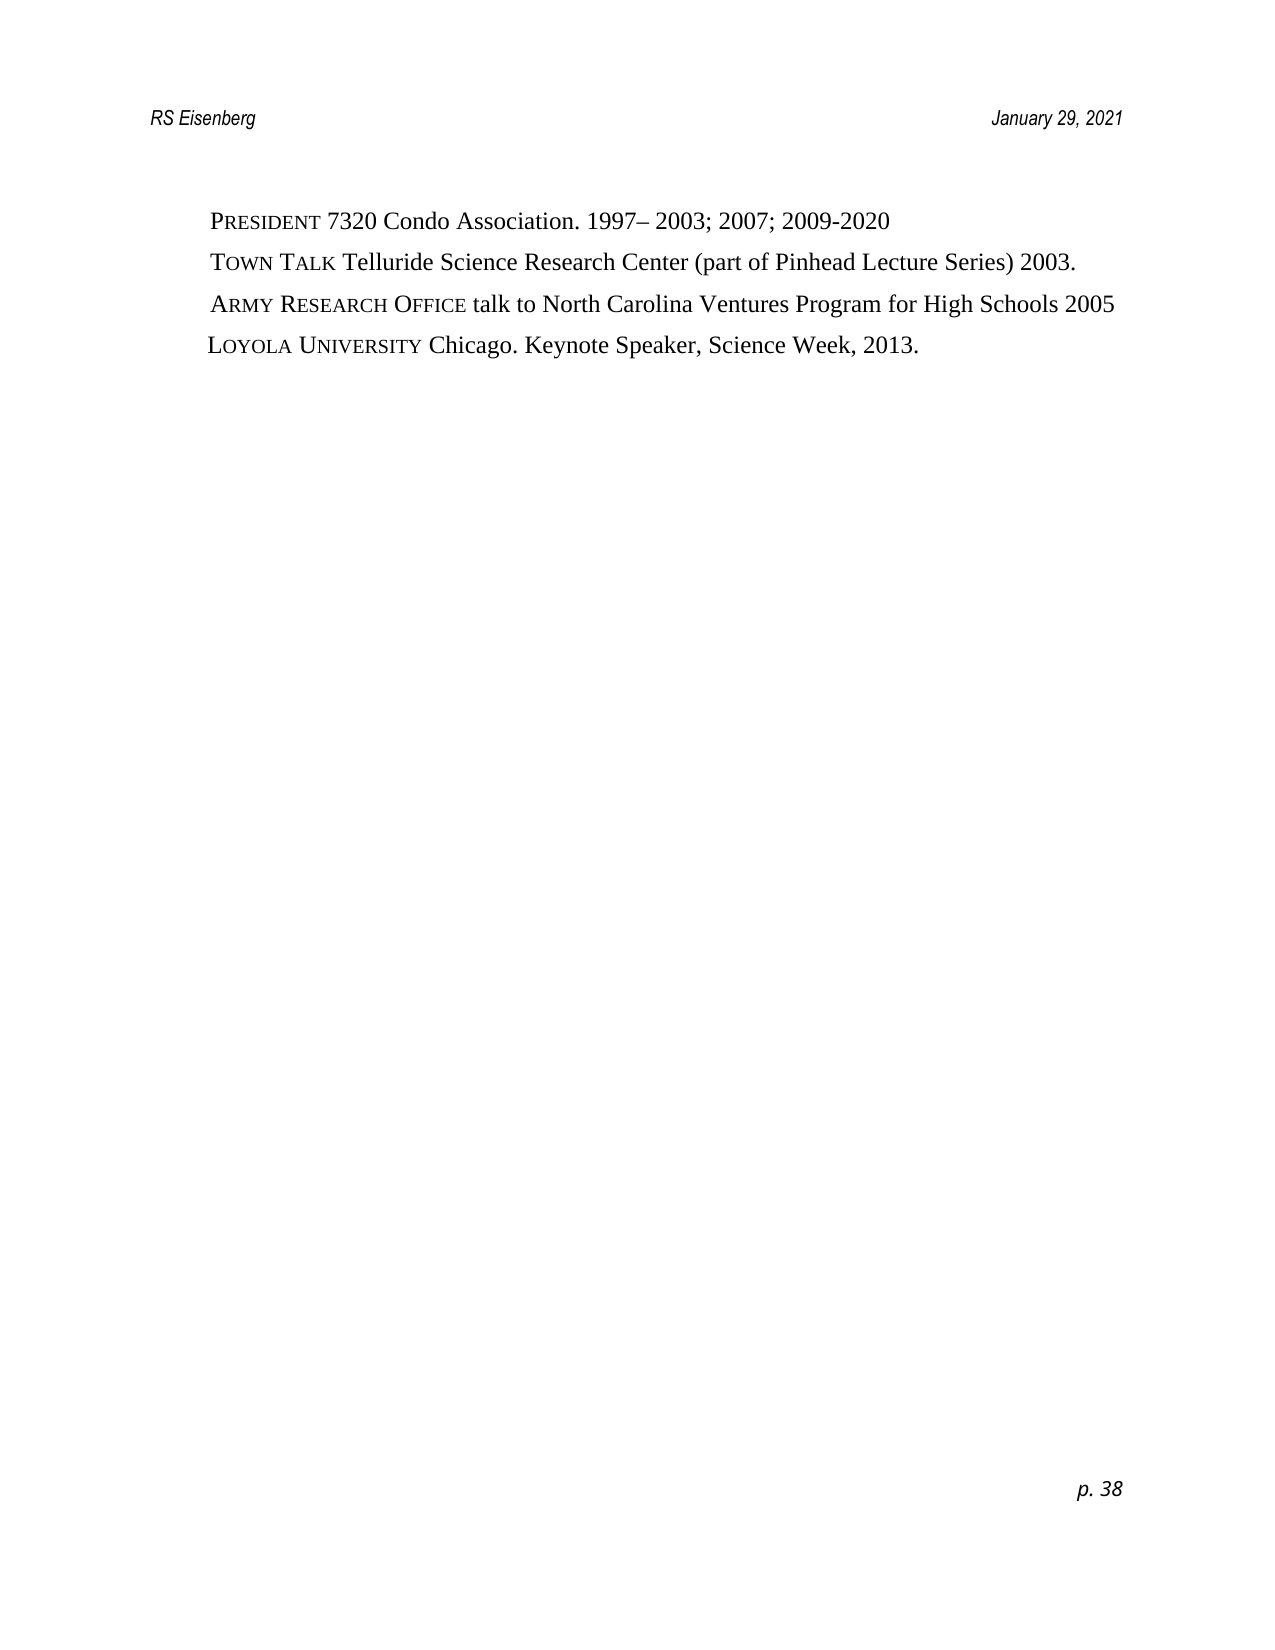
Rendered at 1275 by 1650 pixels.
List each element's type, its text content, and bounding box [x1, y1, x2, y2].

text President 7320 Condo Association. 1997– 2003; 2007; 2009-2020 [210, 206, 1125, 235]
text Army Research Office talk to North Carolina Ventures Program for High Schools 2005 [210, 289, 1125, 317]
text Town Talk Telluride Science Research Center (part of Pinhead Lecture Series) 2003. [210, 247, 1125, 276]
text Loyola University Chicago. Keynote Speaker, Science Week, 2013. [207, 330, 1125, 359]
